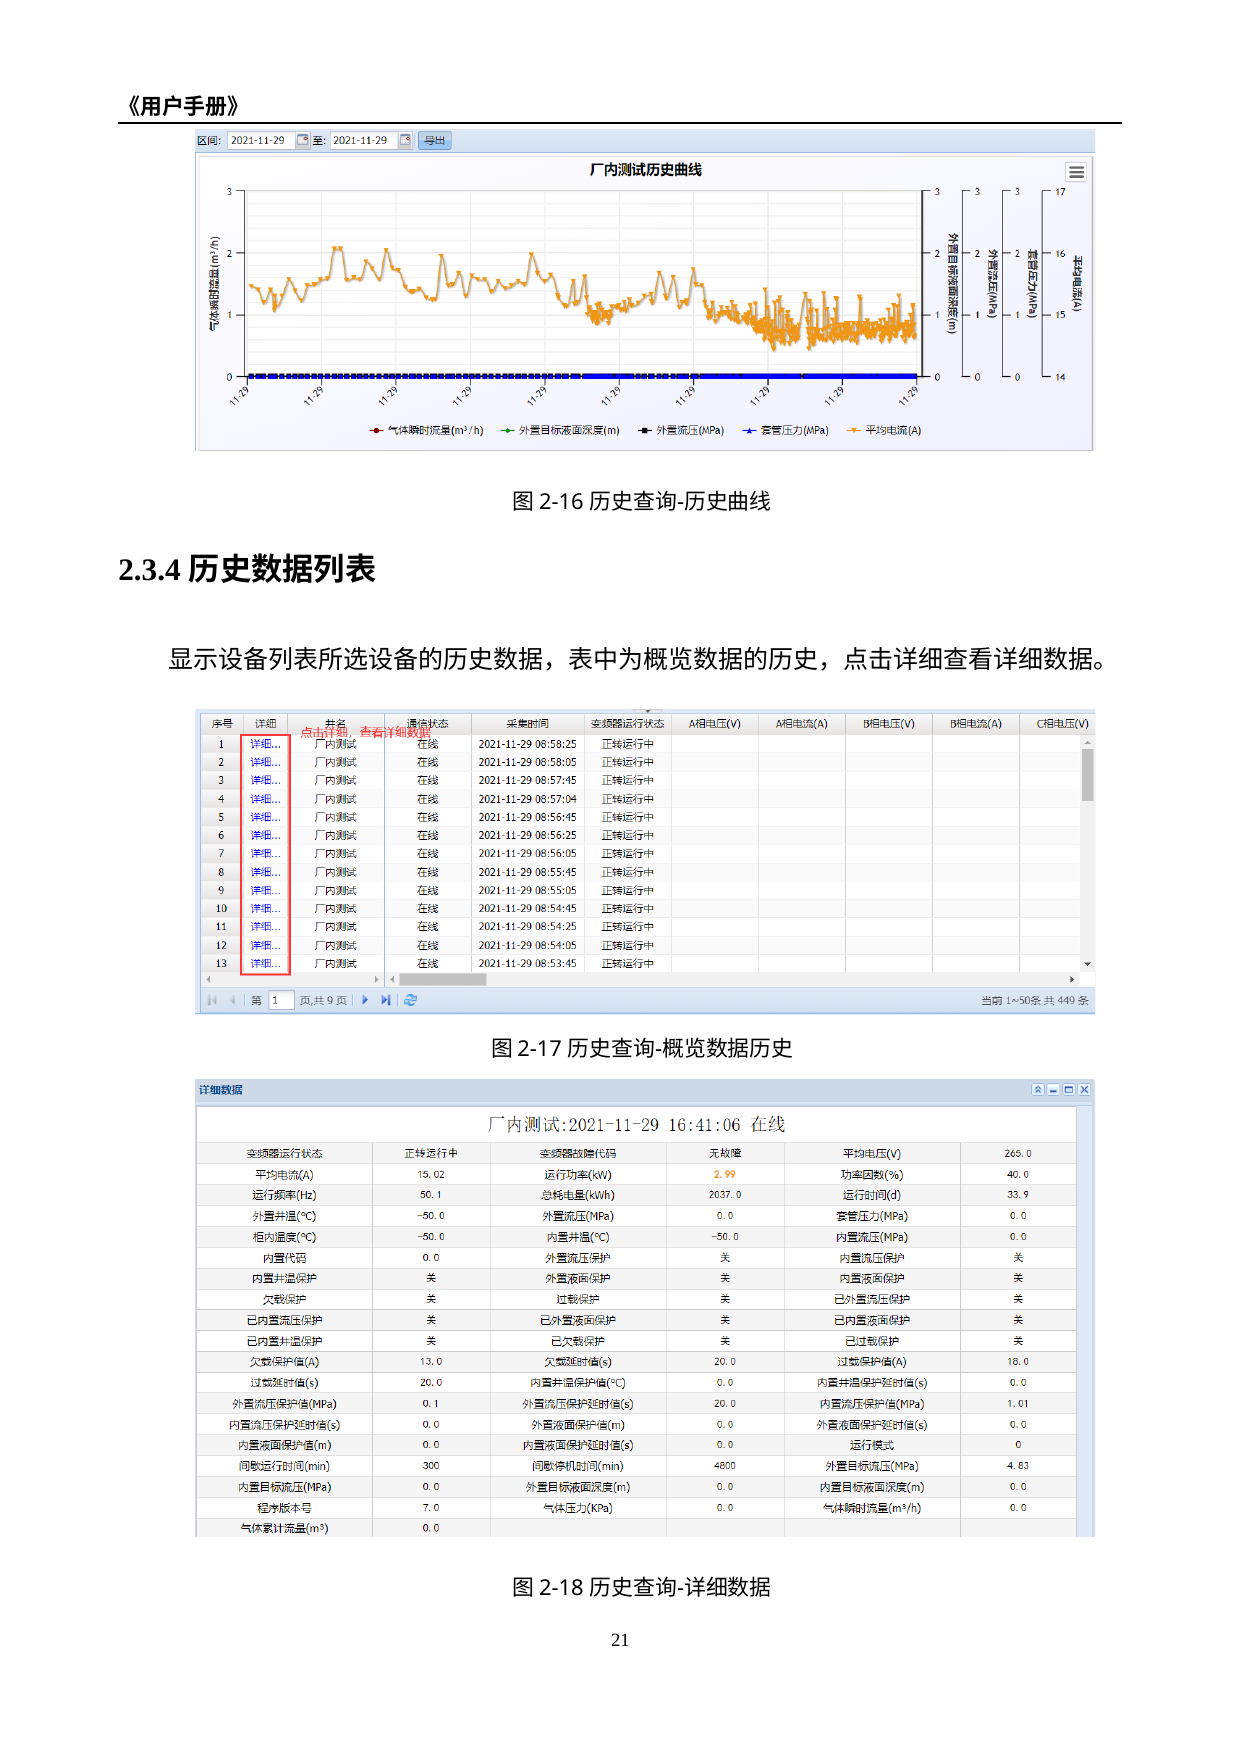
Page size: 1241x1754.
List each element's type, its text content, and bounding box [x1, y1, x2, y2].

picture [195, 129, 1096, 451]
text 图2-16 历史查询-历史曲线 [118, 483, 1122, 517]
text 图2-18 历史查询-详细数据 [118, 1569, 1122, 1603]
picture [195, 709, 1096, 1015]
text 图2-17 历史查询-概览数据历史 [118, 1030, 1122, 1064]
picture [195, 1079, 1096, 1537]
subtitle 2.3.4 历史数据列表 [118, 533, 1122, 601]
text 显示设备列表所选设备的历史数据，表中为概览数据的历史，点击详细查看详细数据。 [118, 624, 1122, 692]
